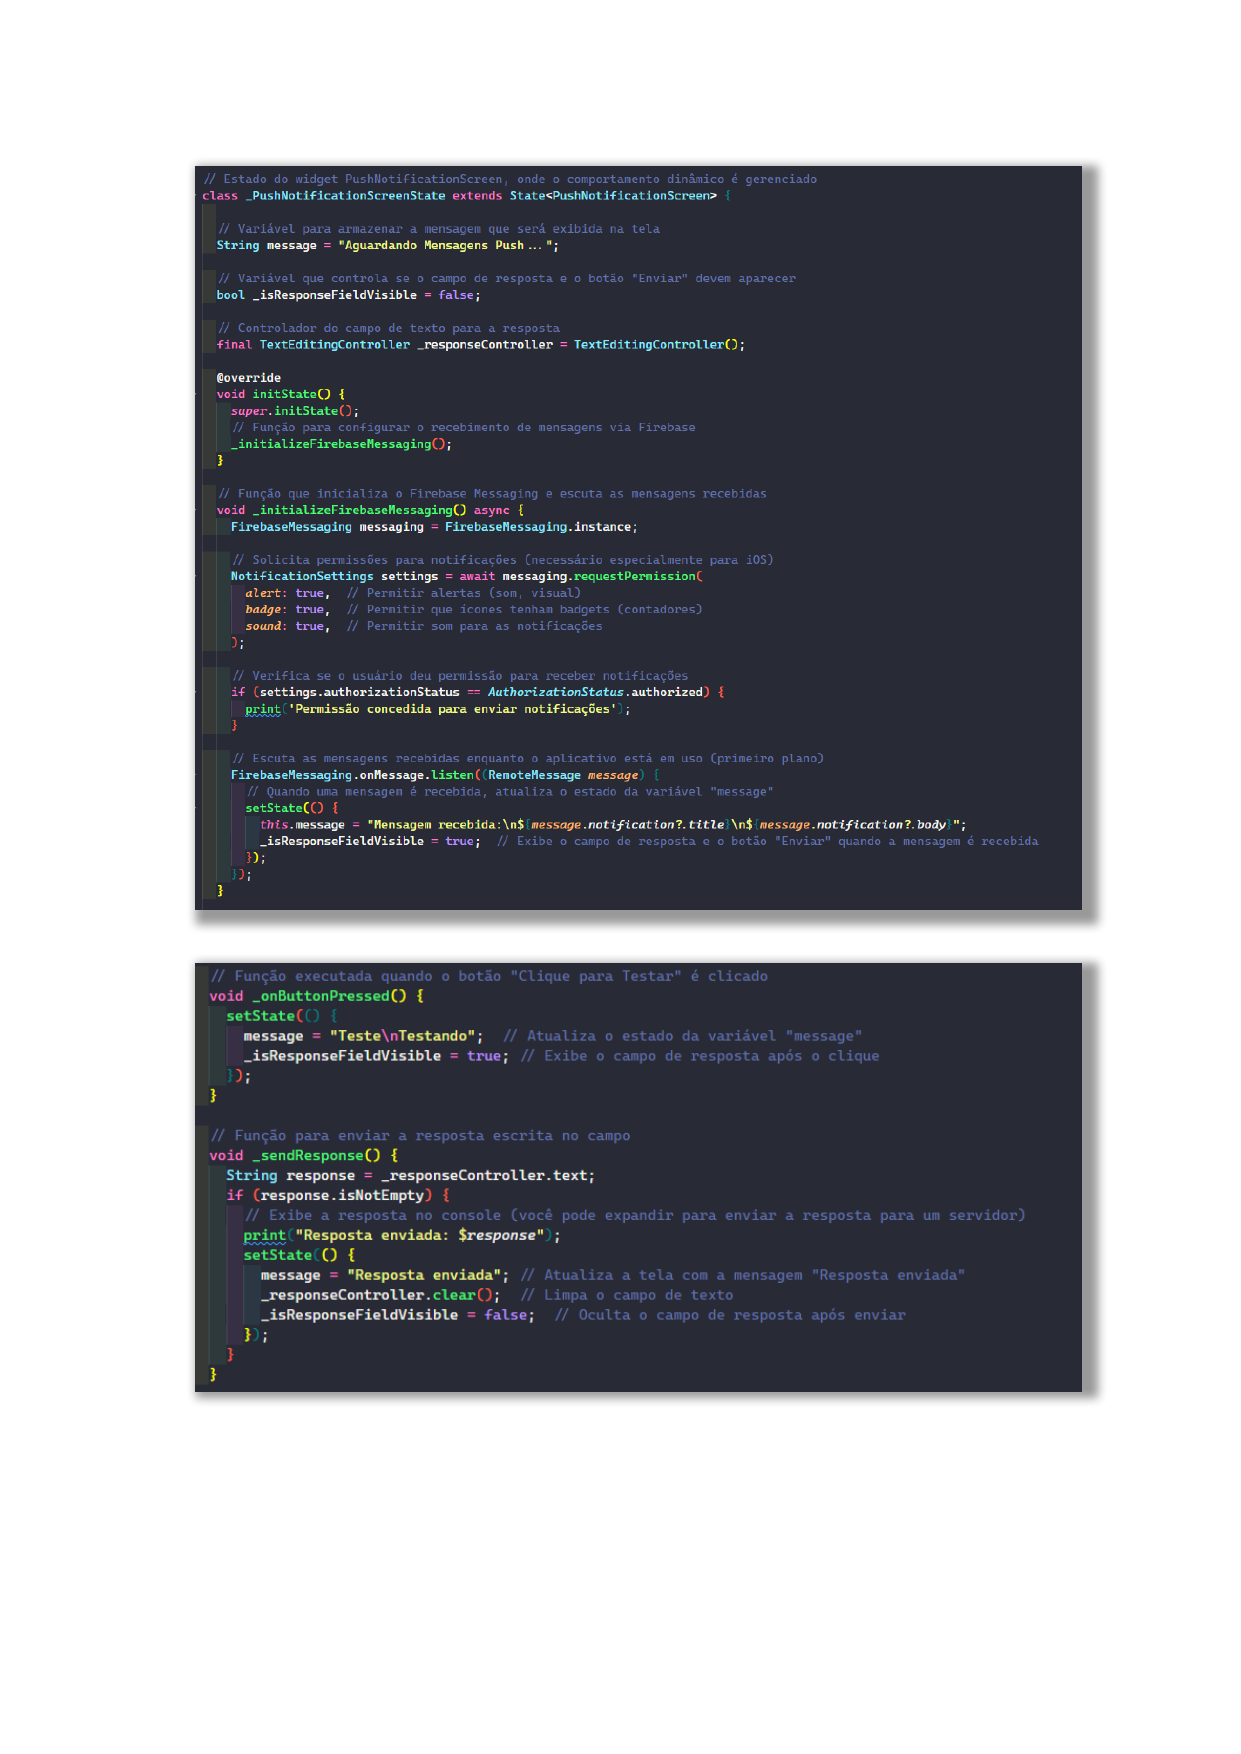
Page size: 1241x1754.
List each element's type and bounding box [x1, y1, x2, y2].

picture [195, 963, 1082, 1392]
picture [195, 166, 1082, 910]
